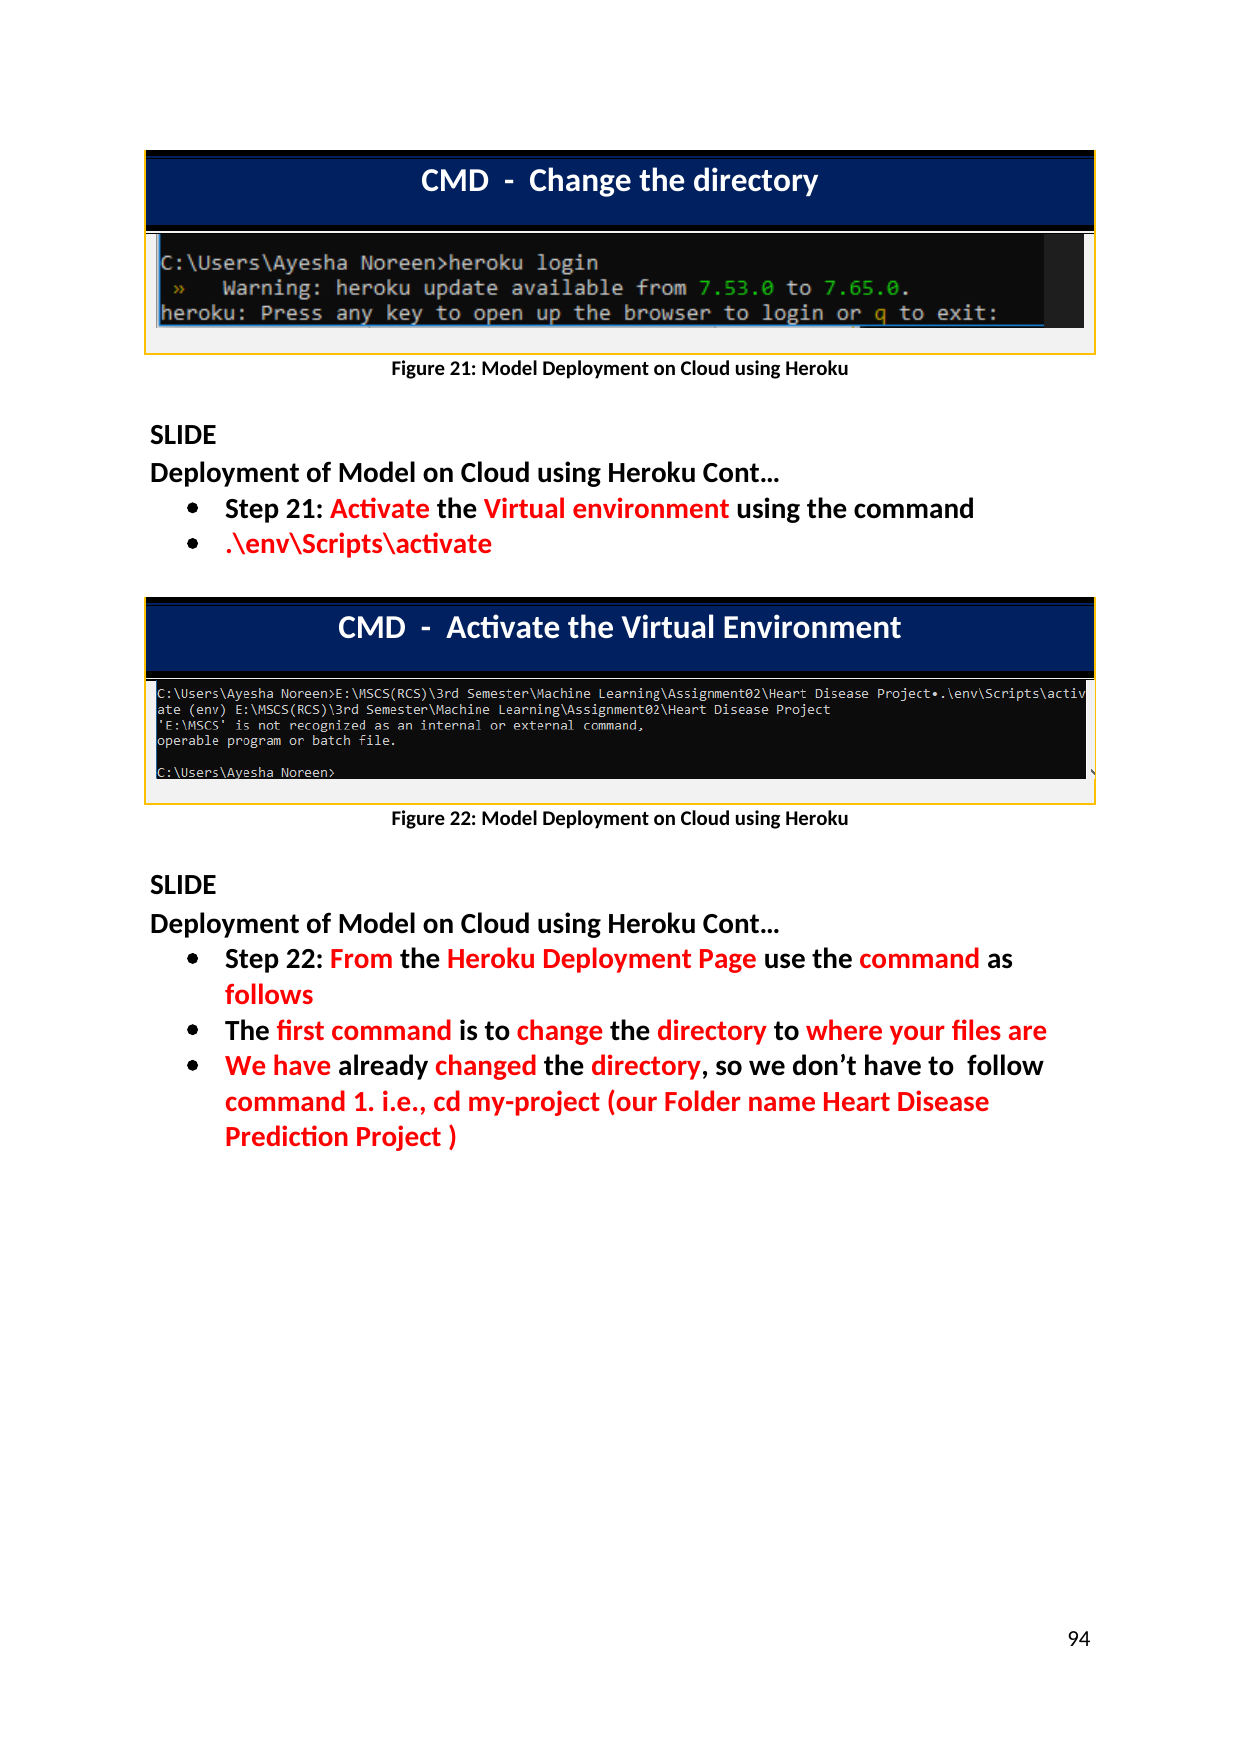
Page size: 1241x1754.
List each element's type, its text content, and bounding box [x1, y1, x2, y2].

list Step 22: From the Heroku Deployment Page use the command as follows [187, 940, 1090, 1012]
text SLIDE [150, 866, 1090, 902]
list .\env\Scripts\activate [187, 525, 1090, 561]
table_header CMD - Activate the Virtual Environment [146, 606, 1094, 671]
text SLIDE [150, 416, 1090, 451]
list We have already changed the directory, so we don’t have to follow command 1. i.e., cd my-project (our Folder name Heart Disease Prediction Project ) [187, 1047, 1090, 1154]
text Deployment of Model on Cloud using Heroku Cont… [150, 905, 1090, 940]
list Step 21: Activate the Virtual environment using the command [187, 490, 1090, 525]
table_header CMD - Change the directory [146, 159, 1094, 225]
table_cell [146, 234, 1094, 353]
list The first command is to change the directory to where your files are [187, 1012, 1090, 1047]
text Figure 21: Model Deployment on Cloud using Heroku [150, 355, 1090, 380]
picture [156, 680, 1095, 779]
text Figure 22: Model Deployment on Cloud using Heroku [150, 805, 1090, 831]
table_cell [146, 681, 1094, 803]
picture [156, 234, 1044, 328]
text Deployment of Model on Cloud using Heroku Cont… [150, 454, 1090, 490]
